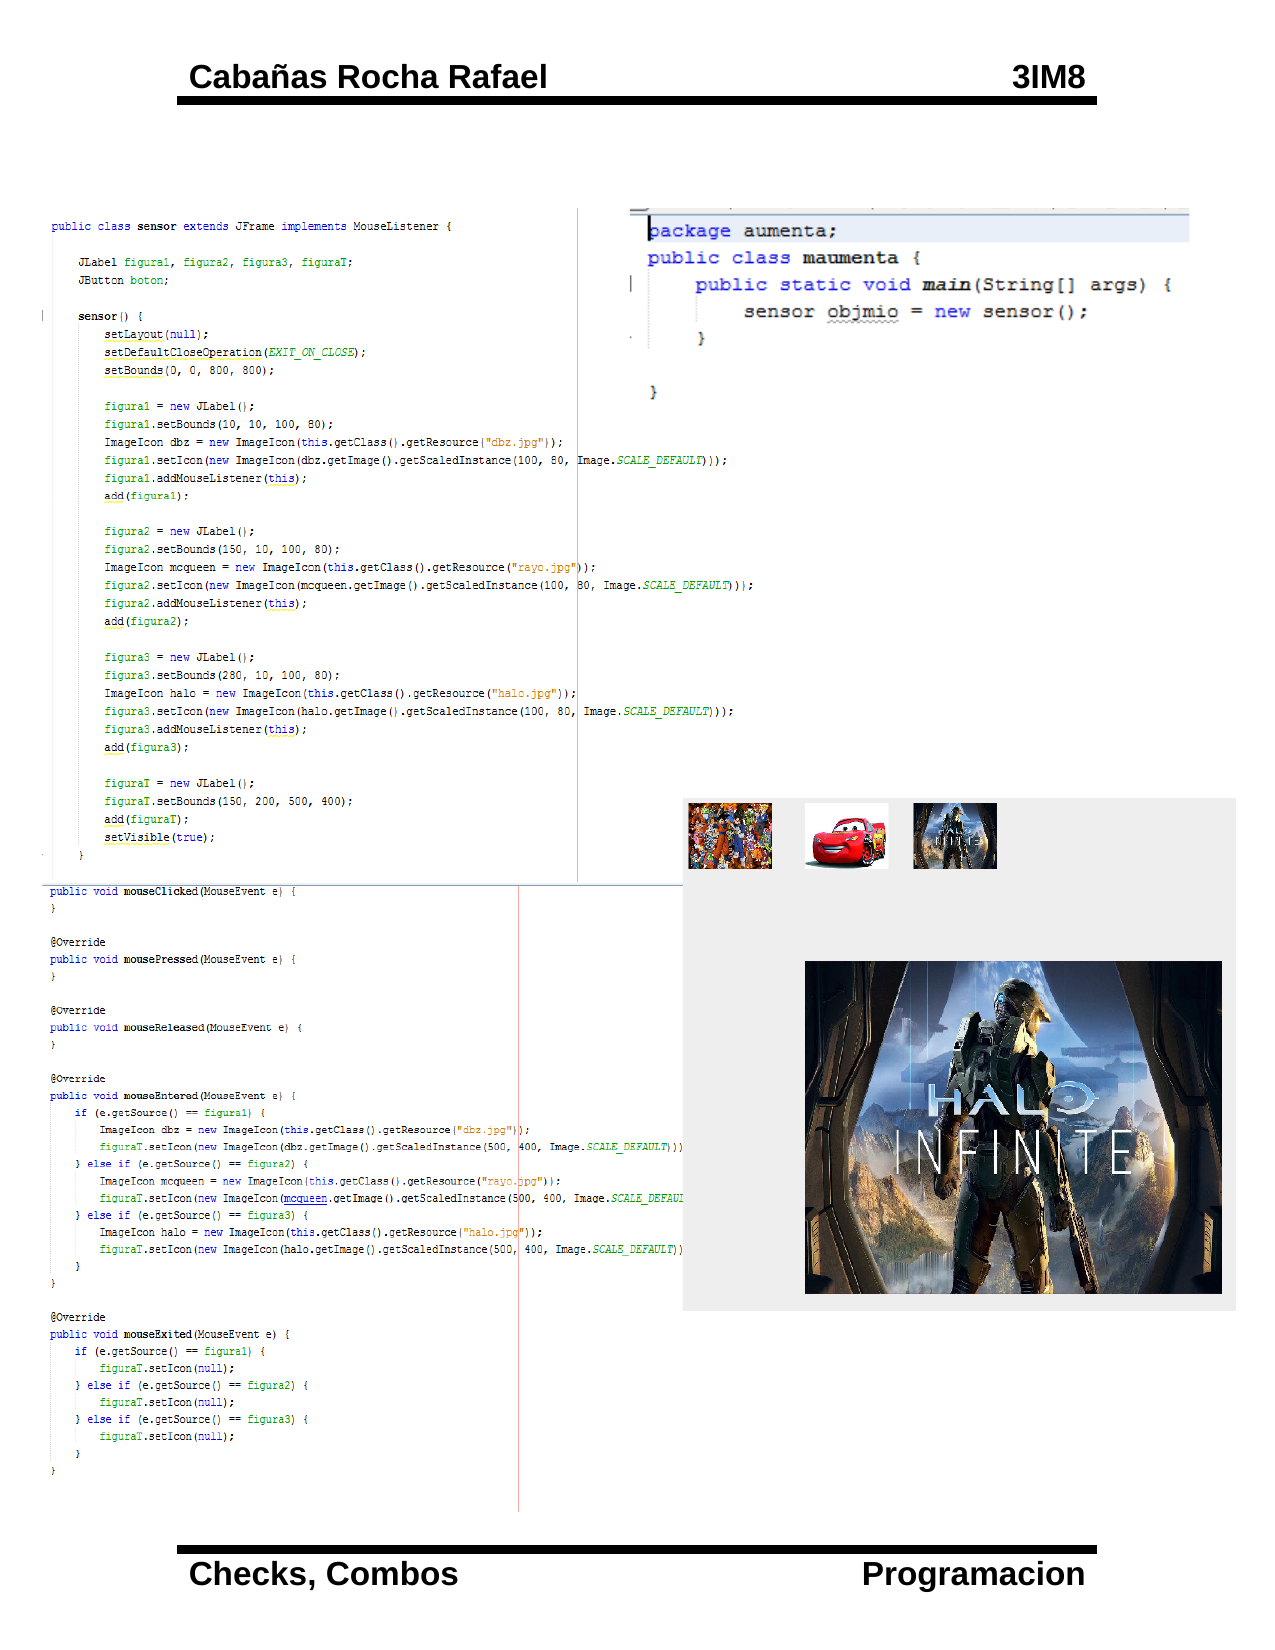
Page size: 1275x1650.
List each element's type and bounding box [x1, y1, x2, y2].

picture [42, 208, 1236, 1515]
